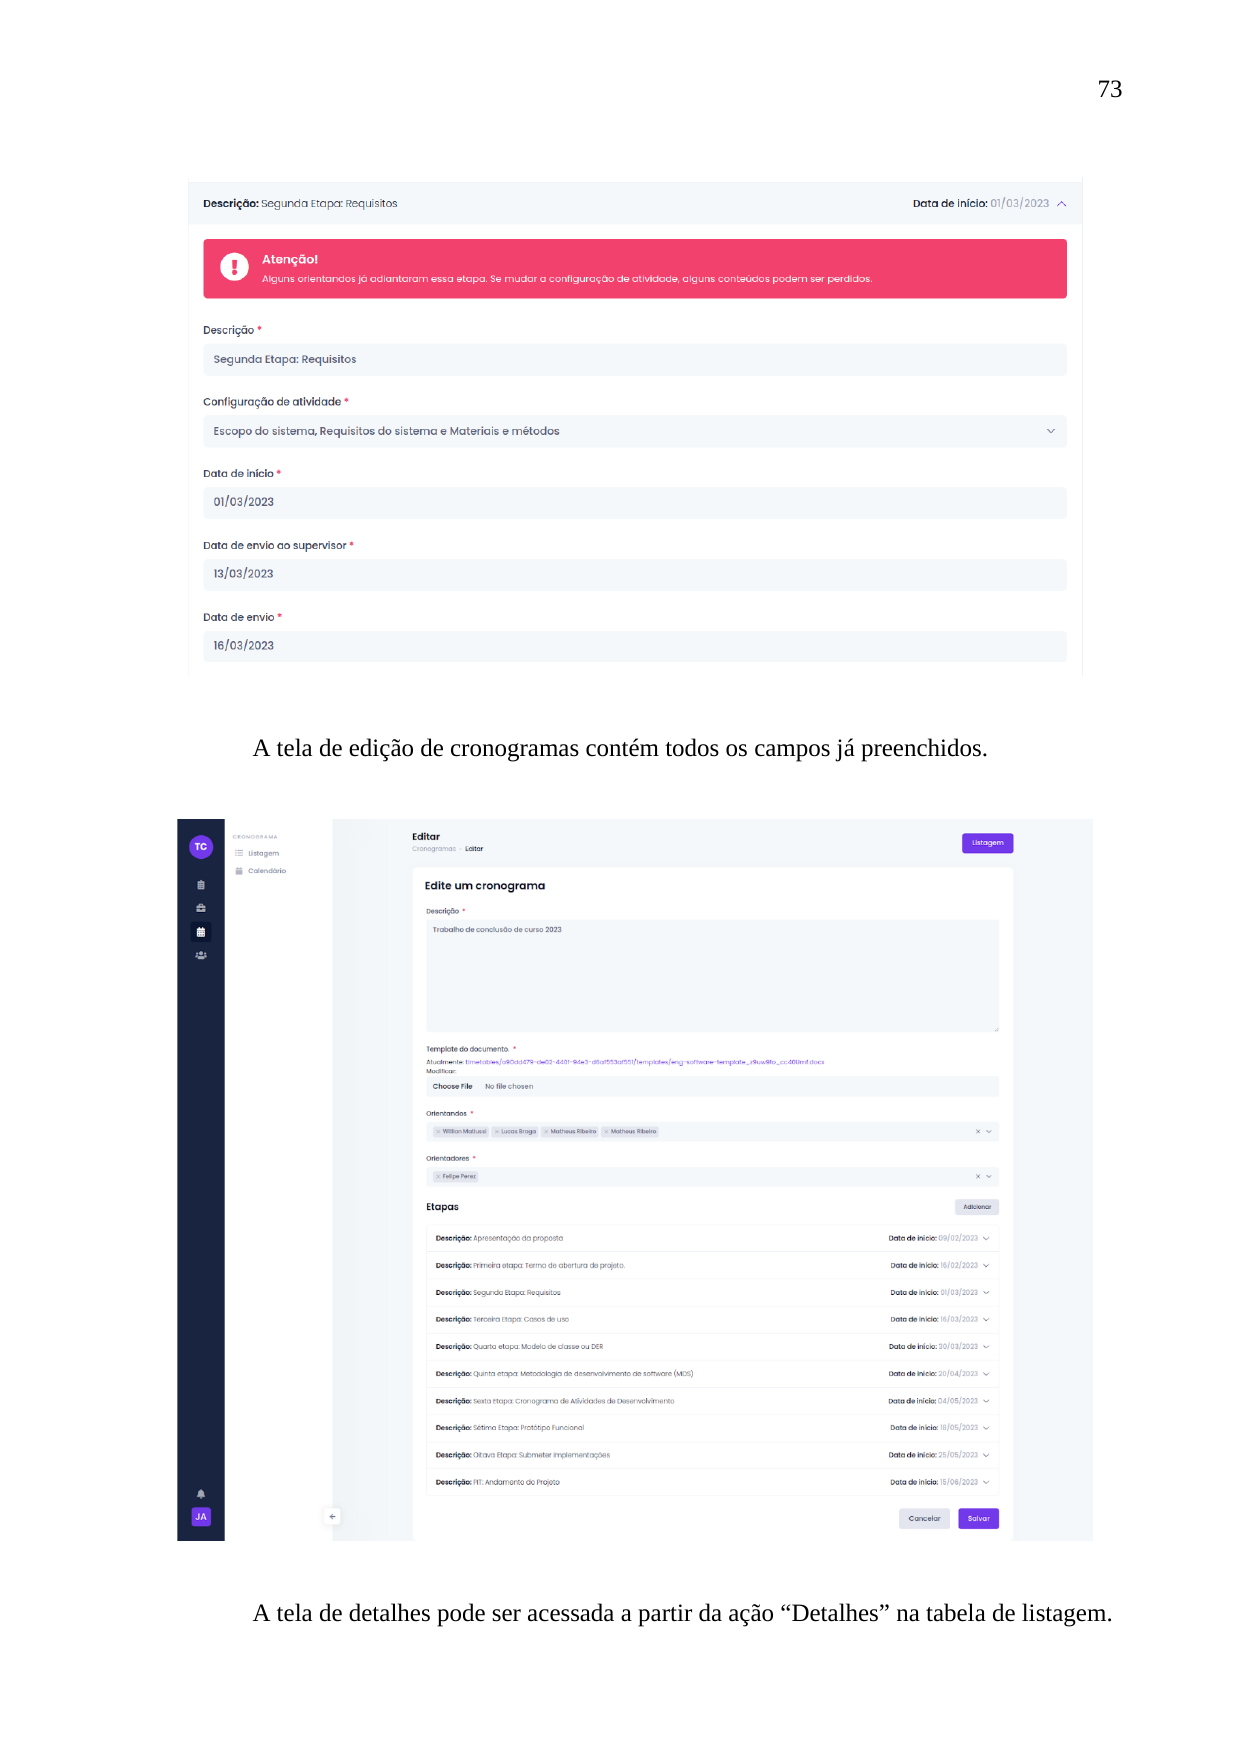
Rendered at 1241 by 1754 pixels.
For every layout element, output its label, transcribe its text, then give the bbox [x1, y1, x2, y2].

text A tela de edição de cronogramas contém todos os campos já preenchidos. [177, 733, 1122, 762]
picture [177, 177, 1093, 676]
text A tela de detalhes pode ser acessada a partir da ação “Detalhes” na tabela de listagem. [177, 1598, 1122, 1626]
picture [177, 819, 1093, 1541]
